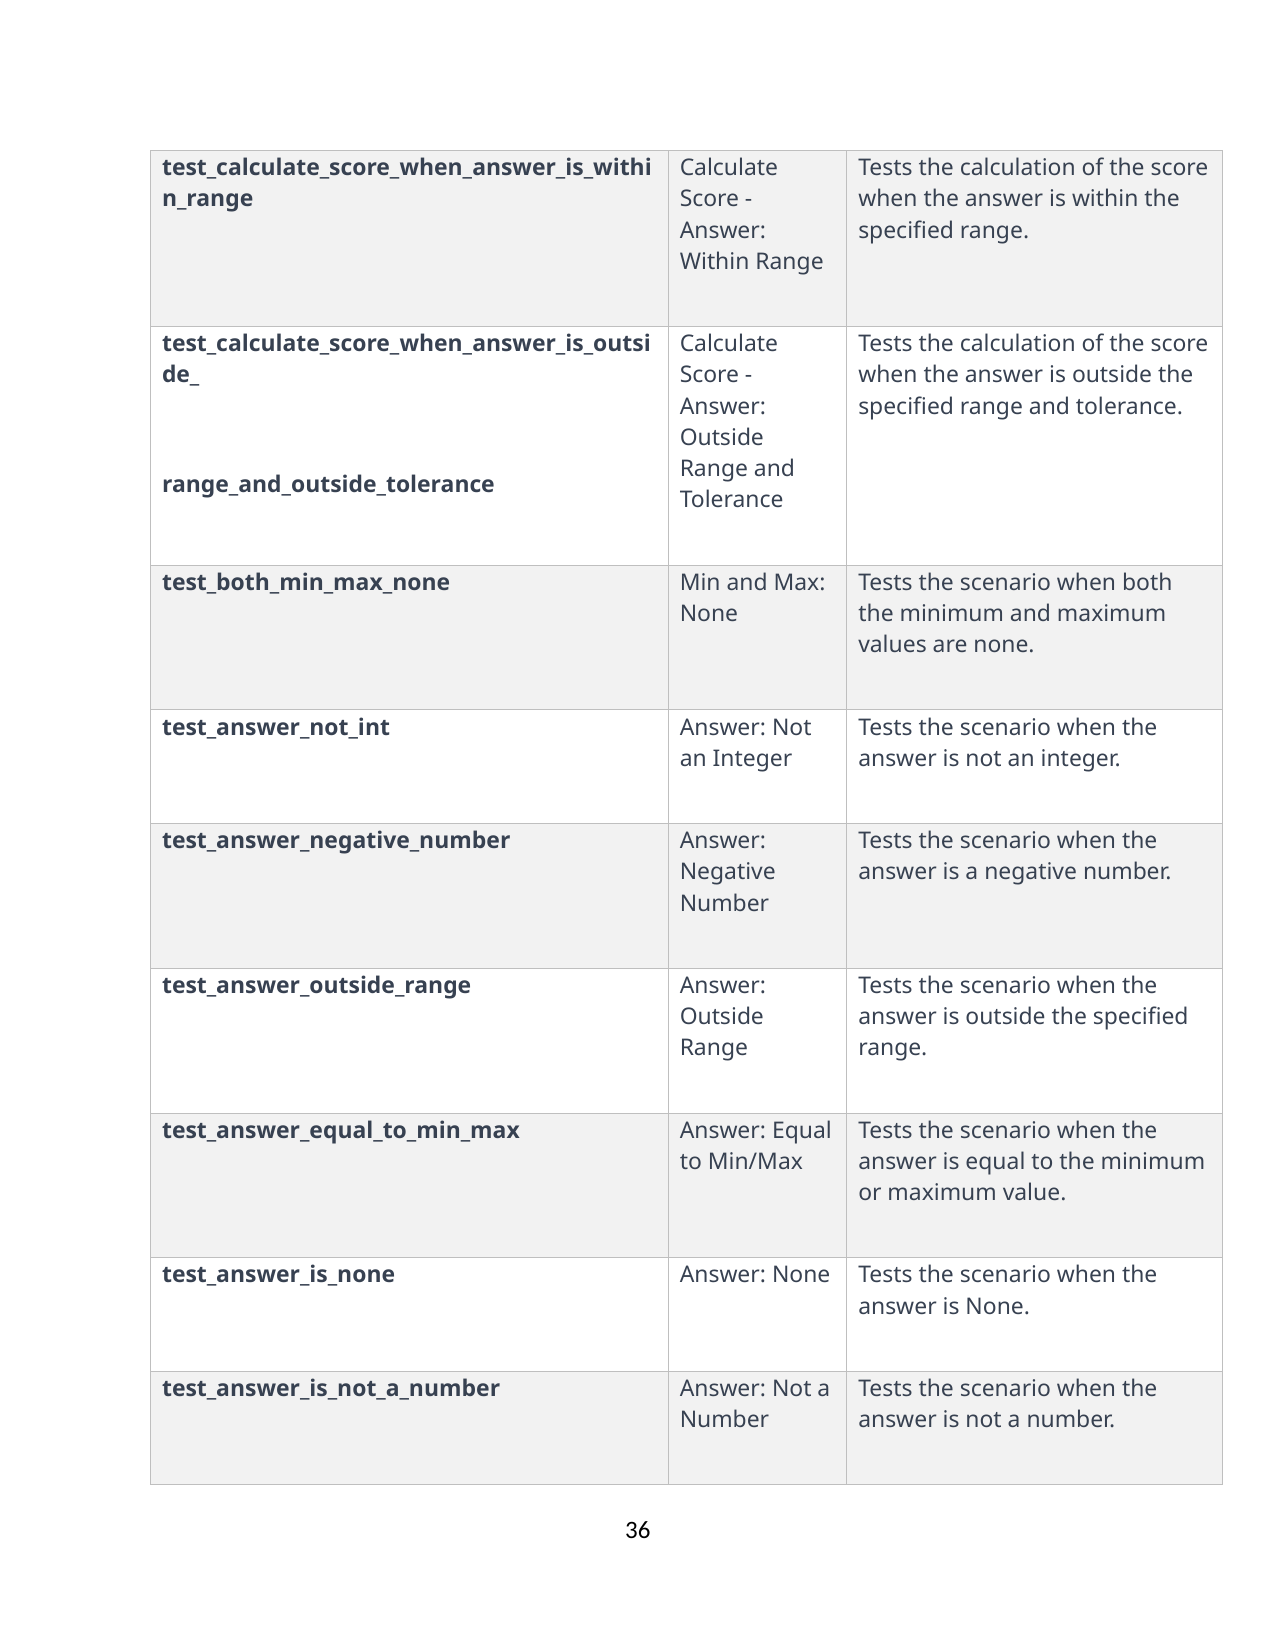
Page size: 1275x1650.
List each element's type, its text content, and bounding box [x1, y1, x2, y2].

table_cell Tests the scenario when the answer is None. [847, 1258, 1222, 1371]
table_cell Tests the scenario when the answer is a negative number. [847, 824, 1222, 968]
table_cell Answer: Outside Range [669, 969, 846, 1112]
table_cell test_both_min_max_none [151, 566, 668, 709]
table_cell test_calculate_score_when_answer_is_outside_ range_and_outside_tolerance [151, 327, 668, 564]
table_cell test_answer_not_int [151, 710, 668, 823]
table_cell Calculate Score - Answer: Outside Range and Tolerance [669, 327, 846, 564]
table_cell Tests the scenario when the answer is not a number. [847, 1372, 1222, 1484]
table_cell Tests the scenario when the answer is equal to the minimum or maximum value. [847, 1114, 1222, 1257]
table_cell Tests the scenario when the answer is not an integer. [847, 710, 1222, 823]
table_cell Min and Max: None [669, 566, 846, 709]
table_cell Answer: None [669, 1258, 846, 1371]
table_cell Tests the calculation of the score when the answer is within the specified range. [847, 151, 1222, 326]
table_cell test_answer_is_none [151, 1258, 668, 1371]
table_cell test_calculate_score_when_answer_is_within_range [151, 151, 668, 326]
table_cell Tests the scenario when the answer is outside the specified range. [847, 969, 1222, 1112]
table_cell Answer: Equal to Min/Max [669, 1114, 846, 1257]
table_cell Calculate Score - Answer: Within Range [669, 151, 846, 326]
table_cell Answer: Not an Integer [669, 710, 846, 823]
table_cell test_answer_outside_range [151, 969, 668, 1112]
table_cell test_answer_equal_to_min_max [151, 1114, 668, 1257]
table_cell test_answer_is_not_a_number [151, 1372, 668, 1484]
table_cell Tests the scenario when both the minimum and maximum values are none. [847, 566, 1222, 709]
table_cell Answer: Not a Number [669, 1372, 846, 1484]
table_cell Tests the calculation of the score when the answer is outside the specified range and tolerance. [847, 327, 1222, 564]
table_cell Answer: Negative Number [669, 824, 846, 968]
table_cell test_answer_negative_number [151, 824, 668, 968]
